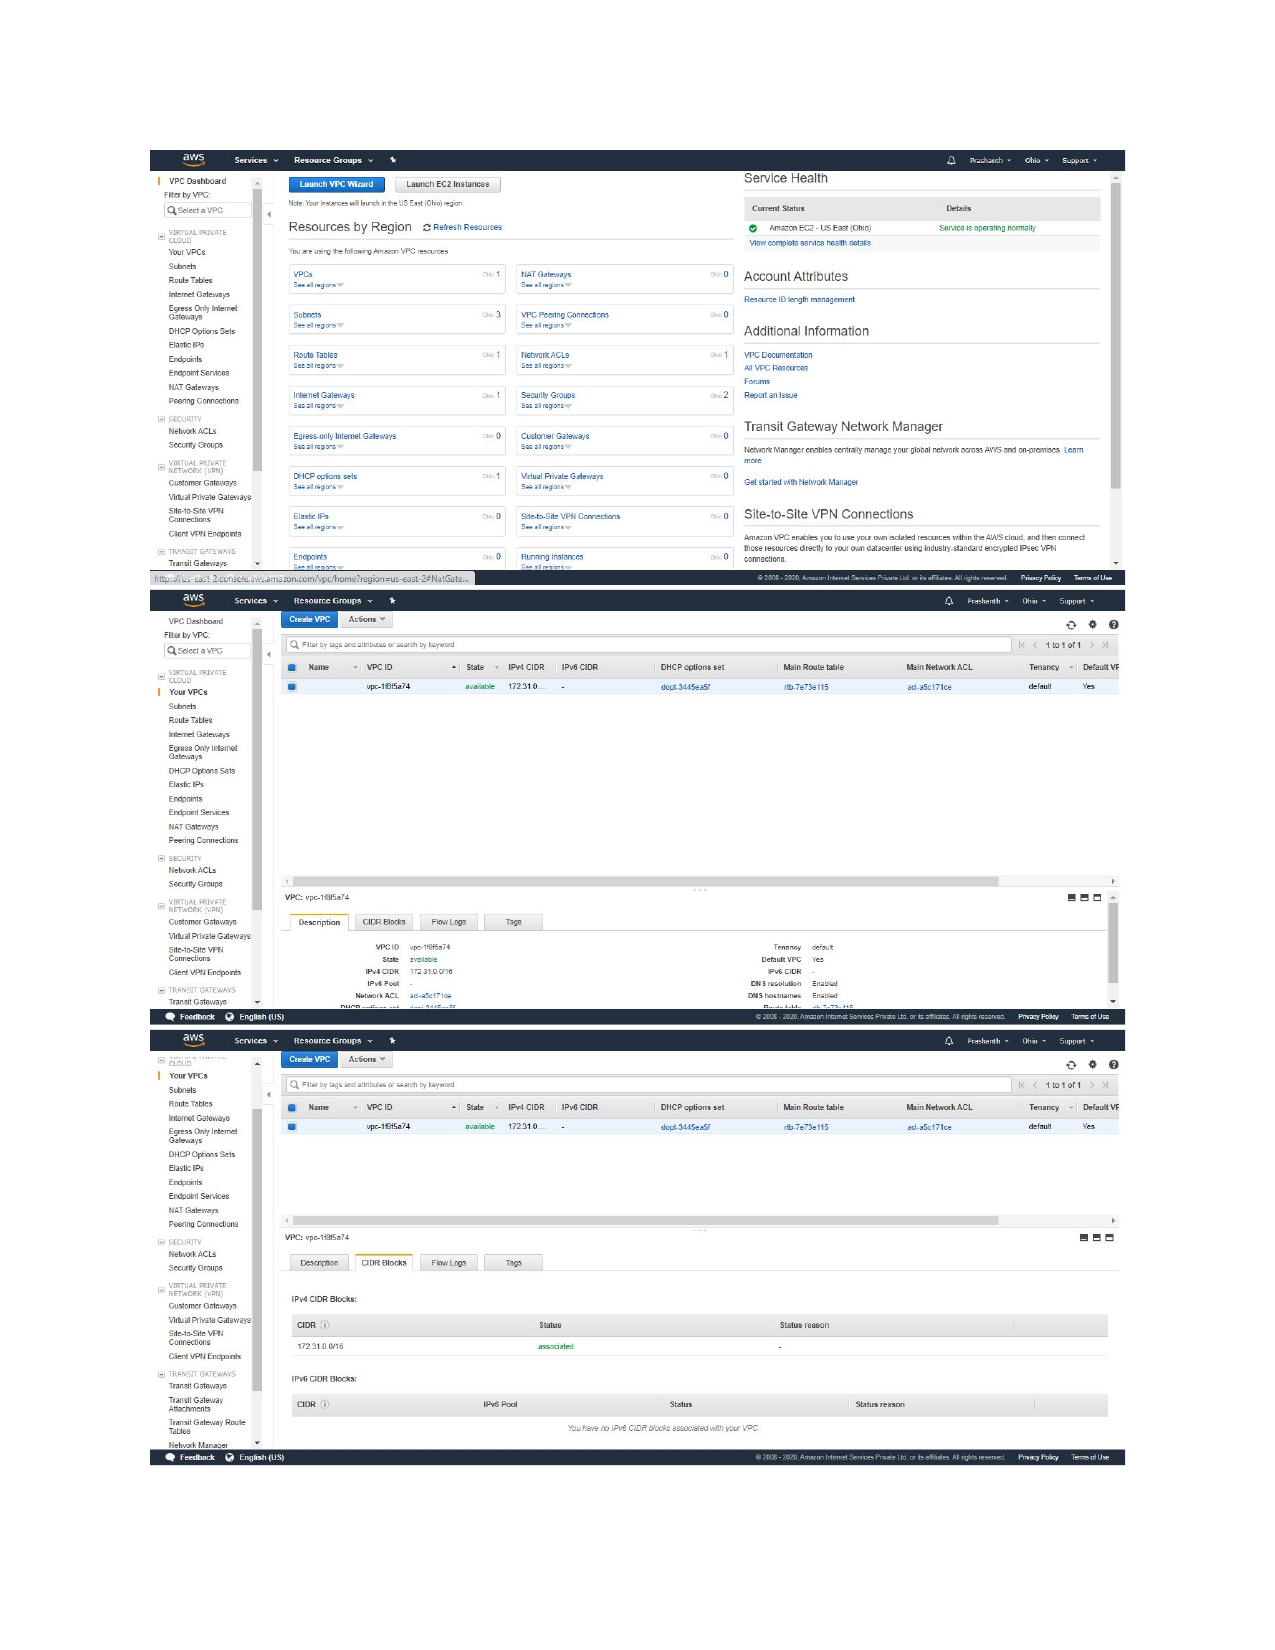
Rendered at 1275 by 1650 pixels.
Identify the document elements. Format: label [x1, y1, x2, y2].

picture [150, 1028, 1125, 1467]
picture [150, 588, 1125, 1025]
picture [150, 150, 1125, 585]
